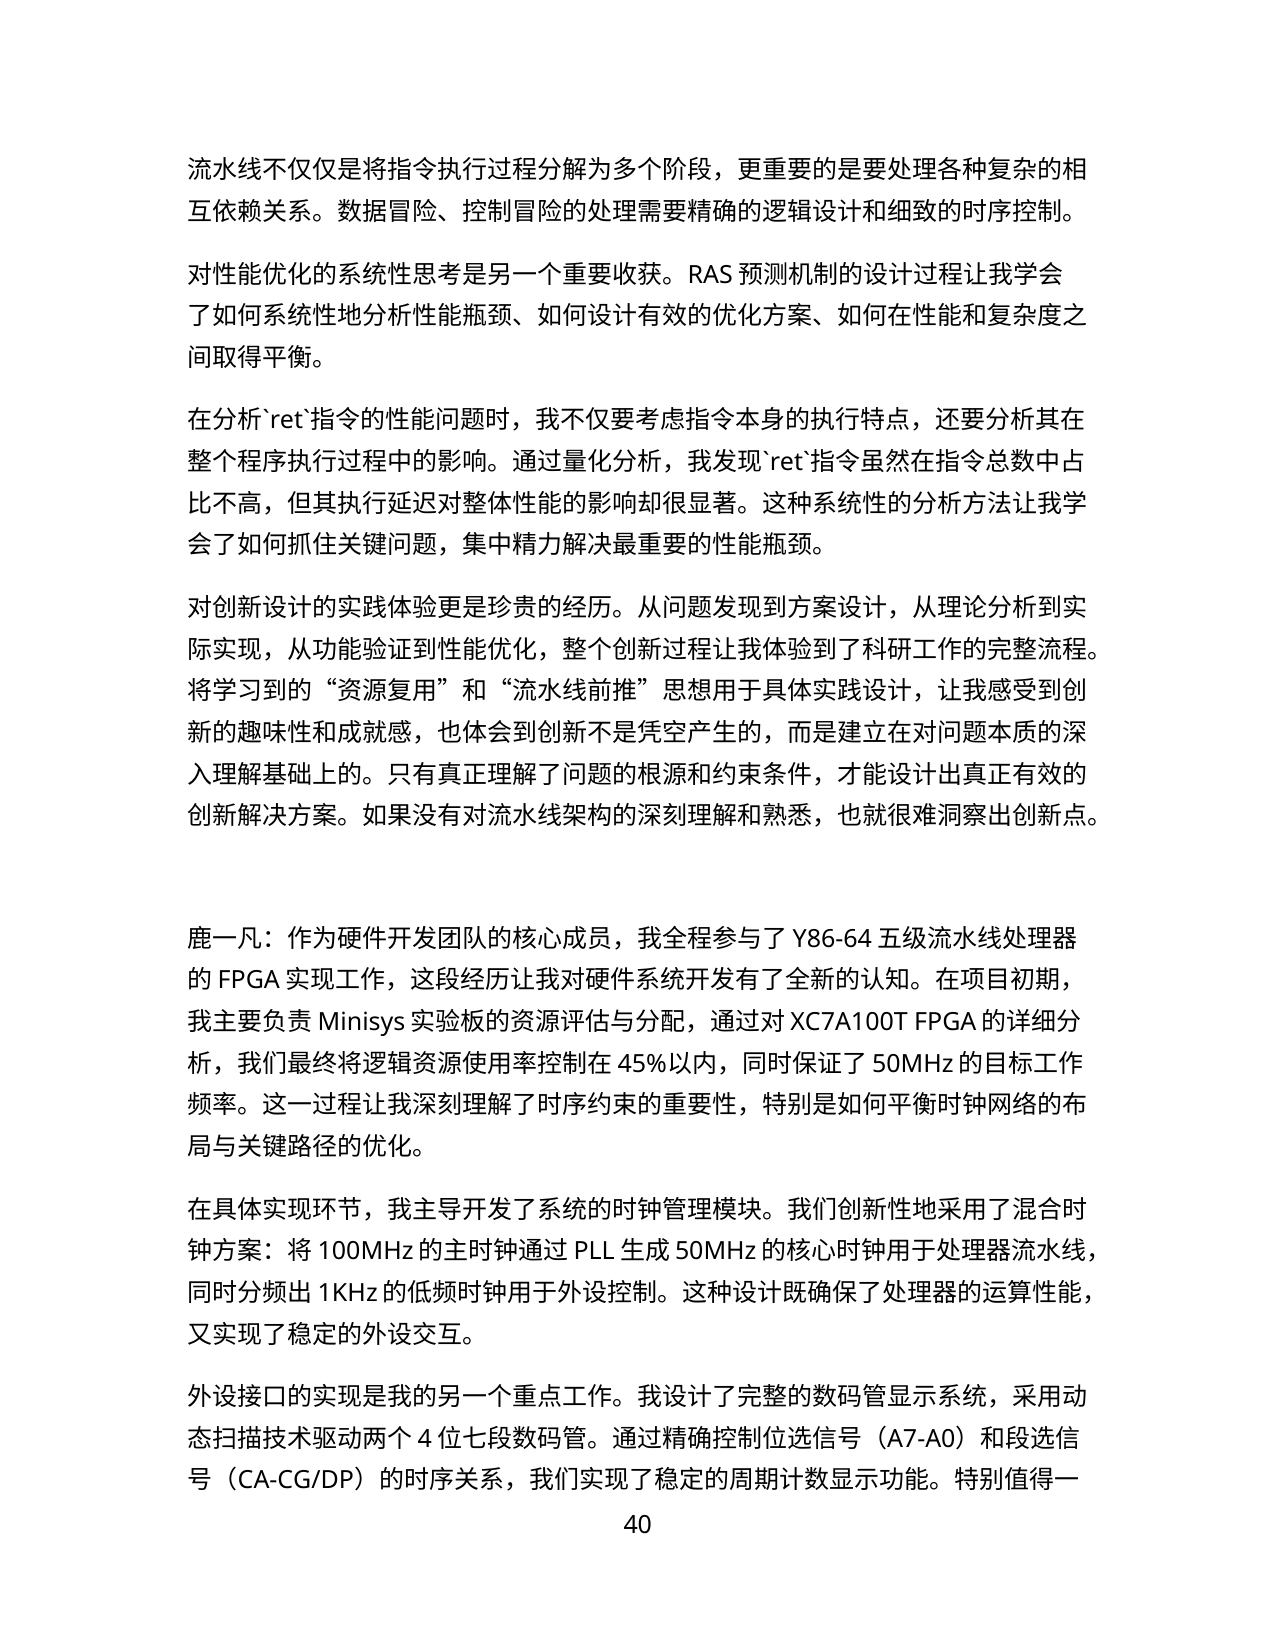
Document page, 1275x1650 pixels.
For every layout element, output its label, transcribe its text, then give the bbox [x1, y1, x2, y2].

text 对创新设计的实践体验更是珍贵的经历。从问题发现到方案设计，从理论分析到实际实现，从功能验证到性能优化，整个创新过程让我体验到了科研工作的完整流程。将学习到的“资源复用”和“流水线前推”思想用于具体实践设计，让我感受到创新的趣味性和成就感，也体会到创新不是凭空产生的，而是建立在对问题本质的深入理解基础上的。只有真正理解了问题的根源和约束条件，才能设计出真正有效的创新解决方案。如果没有对流水线架构的深刻理解和熟悉，也就很难洞察出创新点。 [187, 587, 1087, 832]
text 鹿一凡：作为硬件开发团队的核心成员，我全程参与了Y86-64五级流水线处理器的FPGA实现工作，这段经历让我对硬件系统开发有了全新的认知。在项目初期，我主要负责Minisys实验板的资源评估与分配，通过对XC7A100T FPGA的详细分析，我们最终将逻辑资源使用率控制在45%以内，同时保证了50MHz的目标工作频率。这一过程让我深刻理解了时序约束的重要性，特别是如何平衡时钟网络的布局与关键路径的优化。 [187, 918, 1087, 1163]
text 在分析`ret`指令的性能问题时，我不仅要考虑指令本身的执行特点，还要分析其在整个程序执行过程中的影响。通过量化分析，我发现`ret`指令虽然在指令总数中占比不高，但其执行延迟对整体性能的影响却很显著。这种系统性的分析方法让我学会了如何抓住关键问题，集中精力解决最重要的性能瓶颈。 [187, 400, 1087, 561]
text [187, 1377, 1087, 1496]
text 在具体实现环节，我主导开发了系统的时钟管理模块。我们创新性地采用了混合时钟方案：将100MHz的主时钟通过PLL生成50MHz的核心时钟用于处理器流水线，同时分频出1KHz的低频时钟用于外设控制。这种设计既确保了处理器的运算性能，又实现了稳定的外设交互。 [187, 1189, 1087, 1350]
text 流水线不仅仅是将指令执行过程分解为多个阶段，更重要的是要处理各种复杂的相互依赖关系。数据冒险、控制冒险的处理需要精确的逻辑设计和细致的时序控制。 [187, 150, 1087, 228]
text 对性能优化的系统性思考是另一个重要收获。RAS预测机制的设计过程让我学会了如何系统性地分析性能瓶颈、如何设计有效的优化方案、如何在性能和复杂度之间取得平衡。 [187, 254, 1087, 374]
